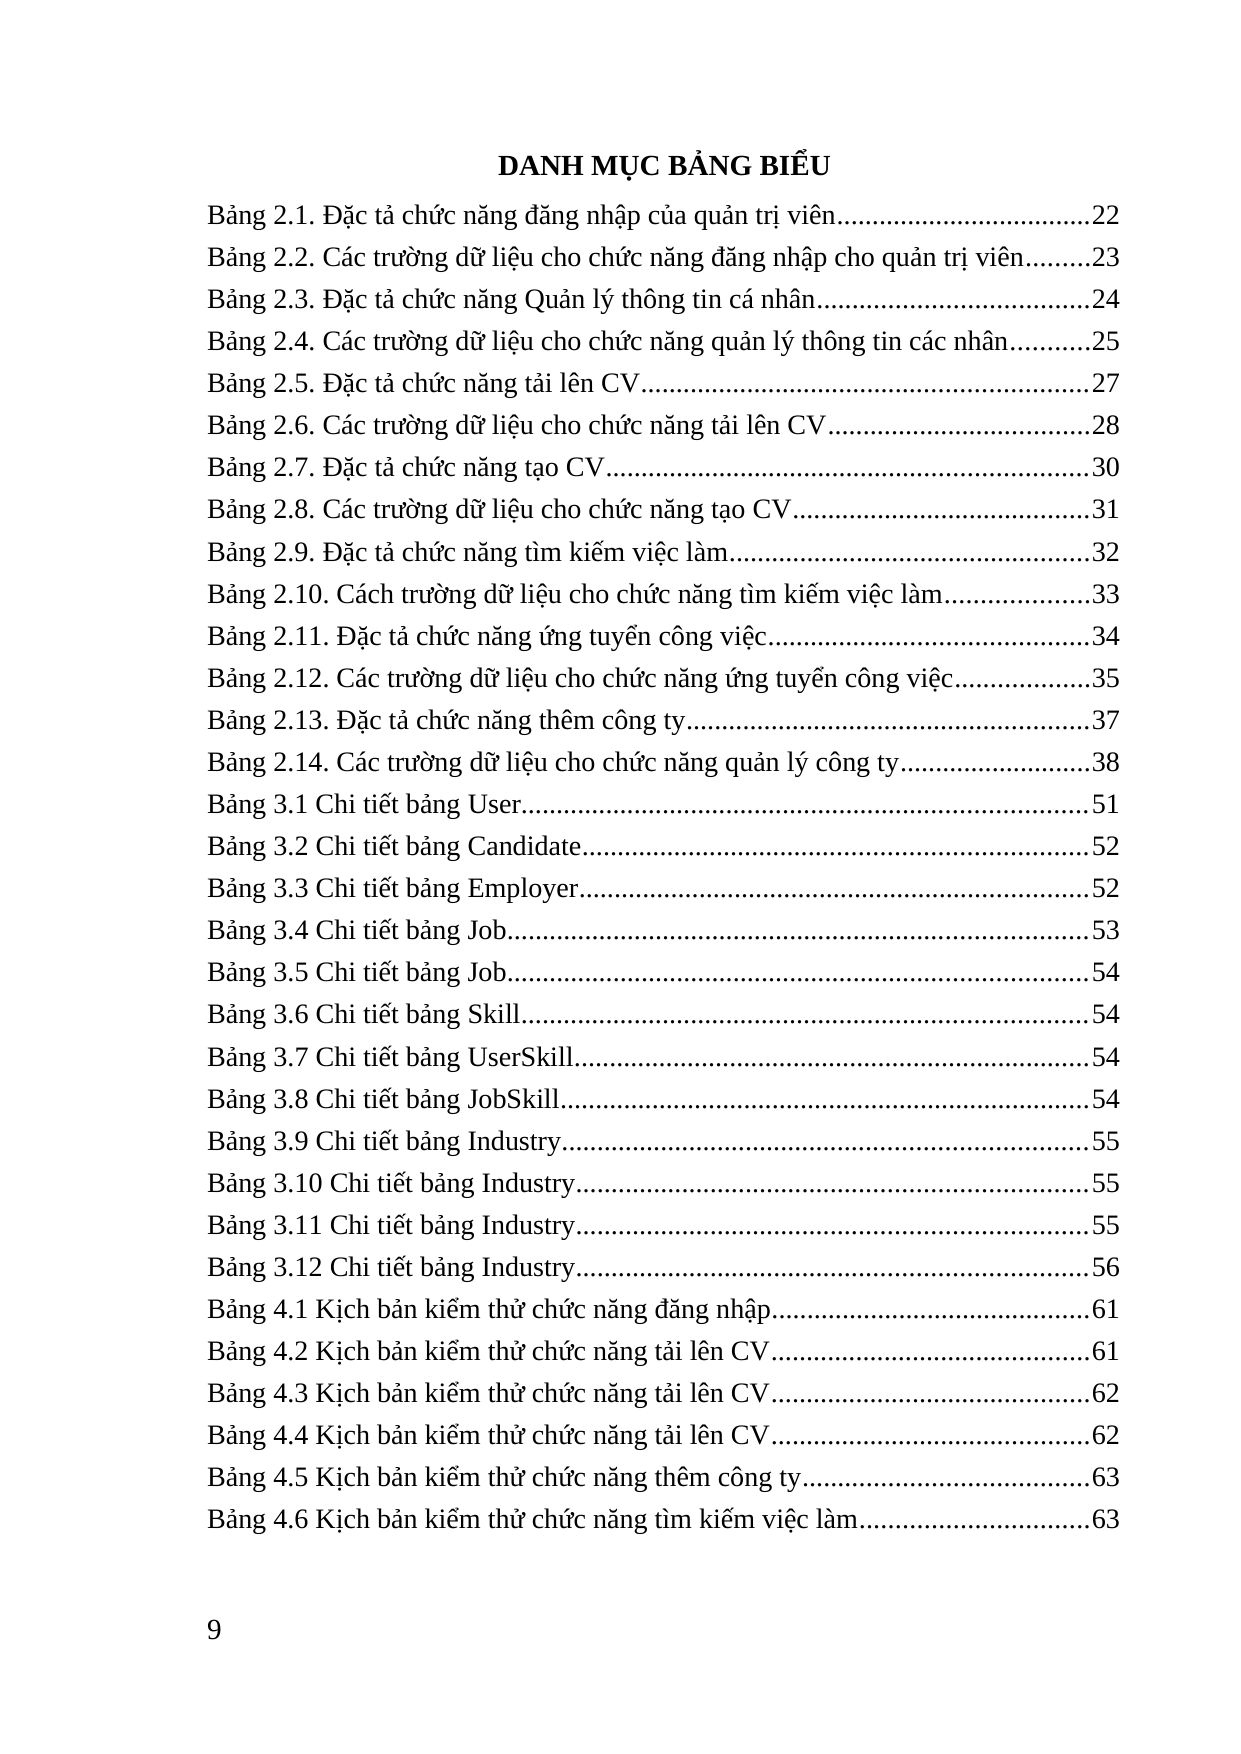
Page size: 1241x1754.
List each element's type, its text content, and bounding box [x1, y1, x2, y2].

text Bảng 3.2 Chi tiết bảng Candidate 52 [207, 829, 1122, 862]
text Bảng 2.13. Đặc tả chức năng thêm công ty 37 [207, 703, 1122, 735]
text Bảng 3.10 Chi tiết bảng Industry 55 [207, 1166, 1122, 1198]
text Bảng 2.8. Các trường dữ liệu cho chức năng tạo CV 31 [207, 493, 1122, 525]
text Bảng 3.3 Chi tiết bảng Employer 52 [207, 871, 1122, 904]
text Bảng 2.14. Các trường dữ liệu cho chức năng quản lý công ty 38 [207, 745, 1122, 777]
text Bảng 4.6 Kịch bản kiểm thử chức năng tìm kiếm việc làm 63 [207, 1503, 1122, 1535]
text Bảng 3.7 Chi tiết bảng UserSkill 54 [207, 1040, 1122, 1072]
text Bảng 2.9. Đặc tả chức năng tìm kiếm việc làm 32 [207, 535, 1122, 567]
text Bảng 3.11 Chi tiết bảng Industry 55 [207, 1208, 1122, 1240]
text Bảng 4.3 Kịch bản kiểm thử chức năng tải lên CV 62 [207, 1376, 1122, 1409]
text Bảng 2.7. Đặc tả chức năng tạo CV 30 [207, 451, 1122, 483]
text Bảng 3.8 Chi tiết bảng JobSkill 54 [207, 1082, 1122, 1114]
text Bảng 3.5 Chi tiết bảng Job 54 [207, 956, 1122, 988]
text Bảng 4.5 Kịch bản kiểm thử chức năng thêm công ty 63 [207, 1461, 1122, 1493]
text Bảng 3.4 Chi tiết bảng Job 53 [207, 913, 1122, 946]
text Bảng 2.2. Các trường dữ liệu cho chức năng đăng nhập cho quản trị viên 23 [207, 240, 1122, 272]
text Bảng 2.1. Đặc tả chức năng đăng nhập của quản trị viên 22 [207, 198, 1122, 230]
text Bảng 4.4 Kịch bản kiểm thử chức năng tải lên CV 62 [207, 1418, 1122, 1451]
text Bảng 4.1 Kịch bản kiểm thử chức năng đăng nhập 61 [207, 1292, 1122, 1324]
text Bảng 3.1 Chi tiết bảng User 51 [207, 787, 1122, 819]
text Bảng 2.11. Đặc tả chức năng ứng tuyển công việc 34 [207, 619, 1122, 651]
text Bảng 4.2 Kịch bản kiểm thử chức năng tải lên CV 61 [207, 1334, 1122, 1367]
text Bảng 3.6 Chi tiết bảng Skill 54 [207, 998, 1122, 1030]
text Bảng 2.12. Các trường dữ liệu cho chức năng ứng tuyển công việc 35 [207, 661, 1122, 693]
text Bảng 3.9 Chi tiết bảng Industry 55 [207, 1124, 1122, 1156]
text Bảng 2.6. Các trường dữ liệu cho chức năng tải lên CV 28 [207, 408, 1122, 441]
subtitle DANH MỤC BẢNG BIỂU [207, 148, 1122, 181]
text Bảng 3.12 Chi tiết bảng Industry 56 [207, 1250, 1122, 1282]
text Bảng 2.3. Đặc tả chức năng Quản lý thông tin cá nhân 24 [207, 282, 1122, 314]
text Bảng 2.10. Cách trường dữ liệu cho chức năng tìm kiếm việc làm 33 [207, 577, 1122, 609]
text Bảng 2.4. Các trường dữ liệu cho chức năng quản lý thông tin các nhân 25 [207, 324, 1122, 357]
text Bảng 2.5. Đặc tả chức năng tải lên CV 27 [207, 366, 1122, 399]
